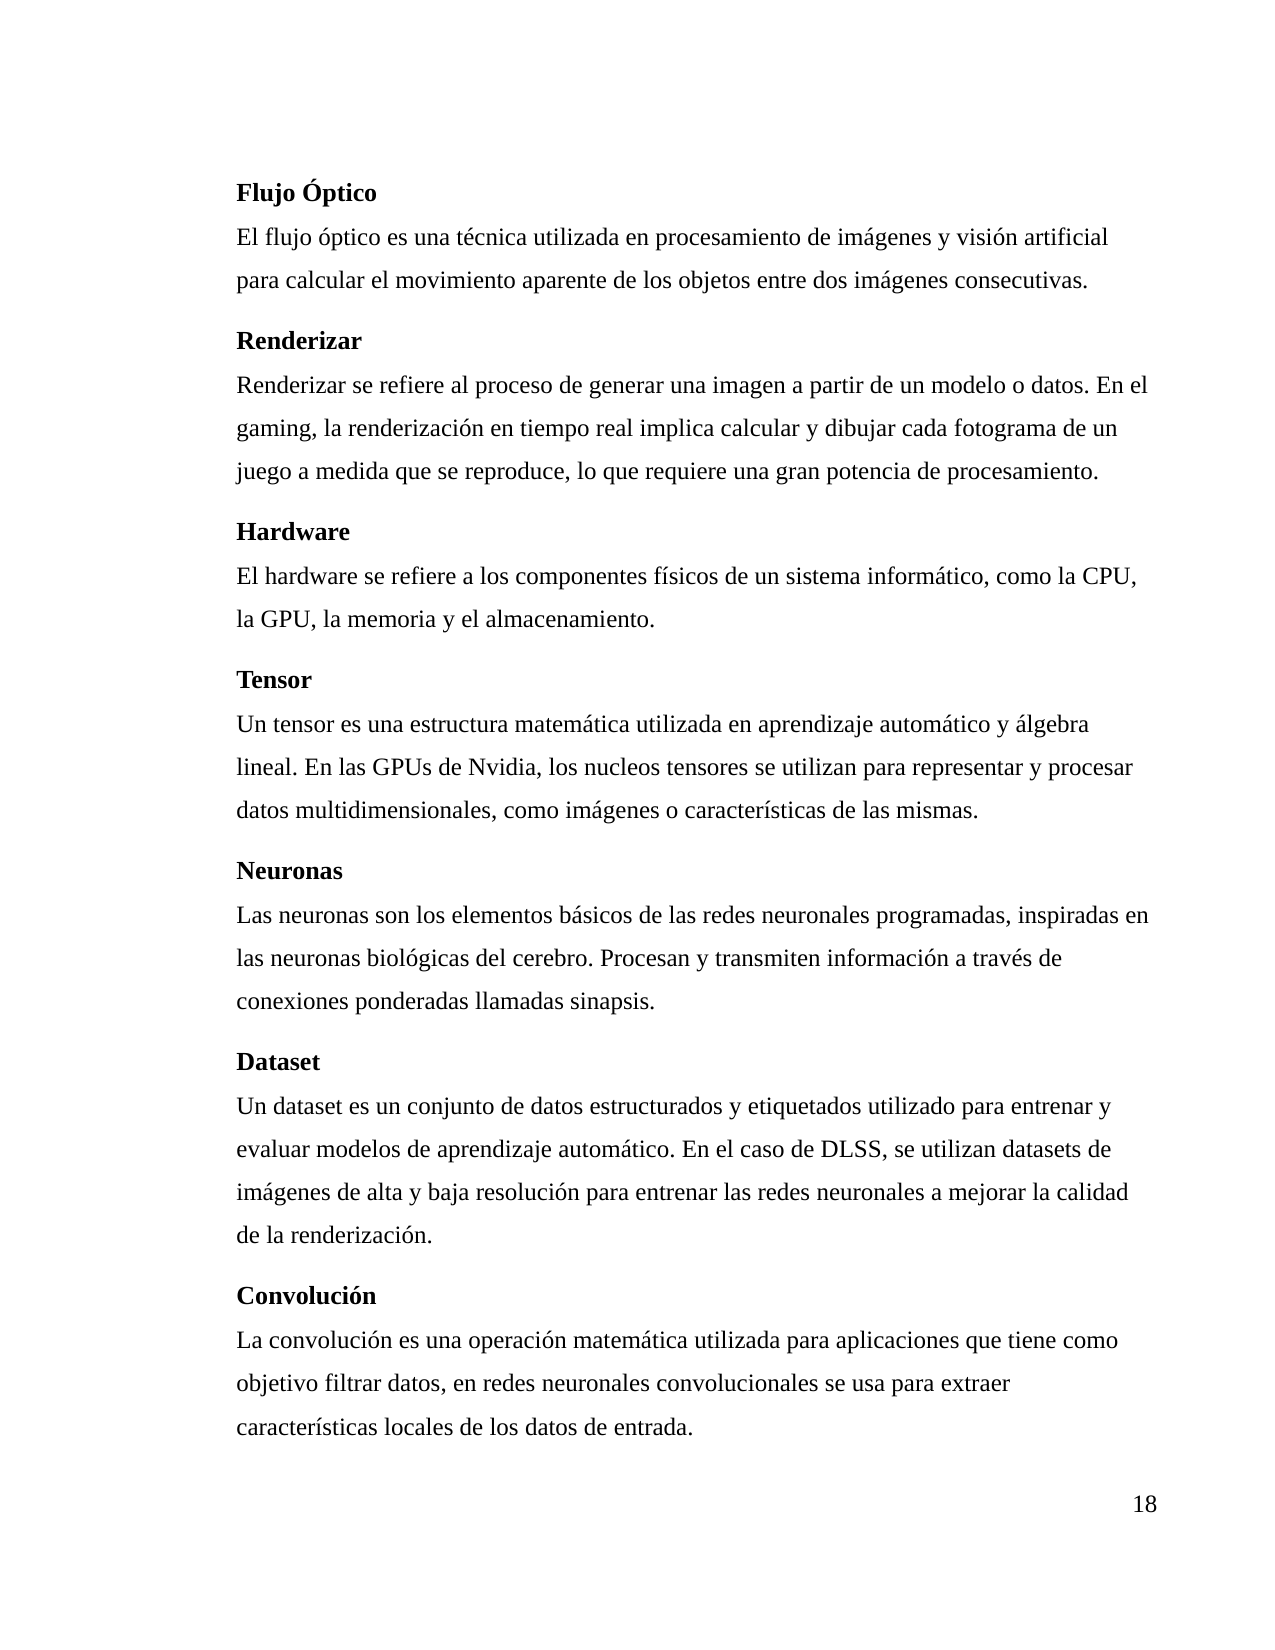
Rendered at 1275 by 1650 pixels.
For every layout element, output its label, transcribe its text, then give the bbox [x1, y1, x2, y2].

subtitle Neuronas [236, 855, 1157, 885]
text La convolución es una operación matemática utilizada para aplicaciones que tiene como objetivo filtrar datos, en redes neuronales convolucionales se usa para extraer características locales de los datos de entrada. [236, 1325, 1157, 1440]
subtitle Flujo Óptico [236, 177, 1157, 207]
text Renderizar se refiere al proceso de generar una imagen a partir de un modelo o datos. En el gaming, la renderización en tiempo real implica calcular y dibujar cada fotograma de un juego a medida que se reproduce, lo que requiere una gran potencia de procesamiento. [236, 370, 1157, 485]
text Un dataset es un conjunto de datos estructurados y etiquetados utilizado para entrenar y evaluar modelos de aprendizaje automático. En el caso de DLSS, se utilizan datasets de imágenes de alta y baja resolución para entrenar las redes neuronales a mejorar la calidad de la renderización. [236, 1091, 1157, 1249]
text El hardware se refiere a los componentes físicos de un sistema informático, como la CPU, la GPU, la memoria y el almacenamiento. [236, 561, 1157, 633]
subtitle Dataset [236, 1046, 1157, 1076]
text Las neuronas son los elementos básicos de las redes neuronales programadas, inspiradas en las neuronas biológicas del cerebro. Procesan y transmiten información a través de conexiones ponderadas llamadas sinapsis. [236, 900, 1157, 1015]
subtitle Hardware [236, 516, 1157, 546]
subtitle Renderizar [236, 325, 1157, 355]
subtitle Tensor [236, 664, 1157, 694]
text El flujo óptico es una técnica utilizada en procesamiento de imágenes y visión artificial para calcular el movimiento aparente de los objetos entre dos imágenes consecutivas. [236, 222, 1157, 294]
subtitle Convolución [236, 1280, 1157, 1310]
text Un tensor es una estructura matemática utilizada en aprendizaje automático y álgebra lineal. En las GPUs de Nvidia, los nucleos tensores se utilizan para representar y procesar datos multidimensionales, como imágenes o características de las mismas. [236, 709, 1157, 824]
